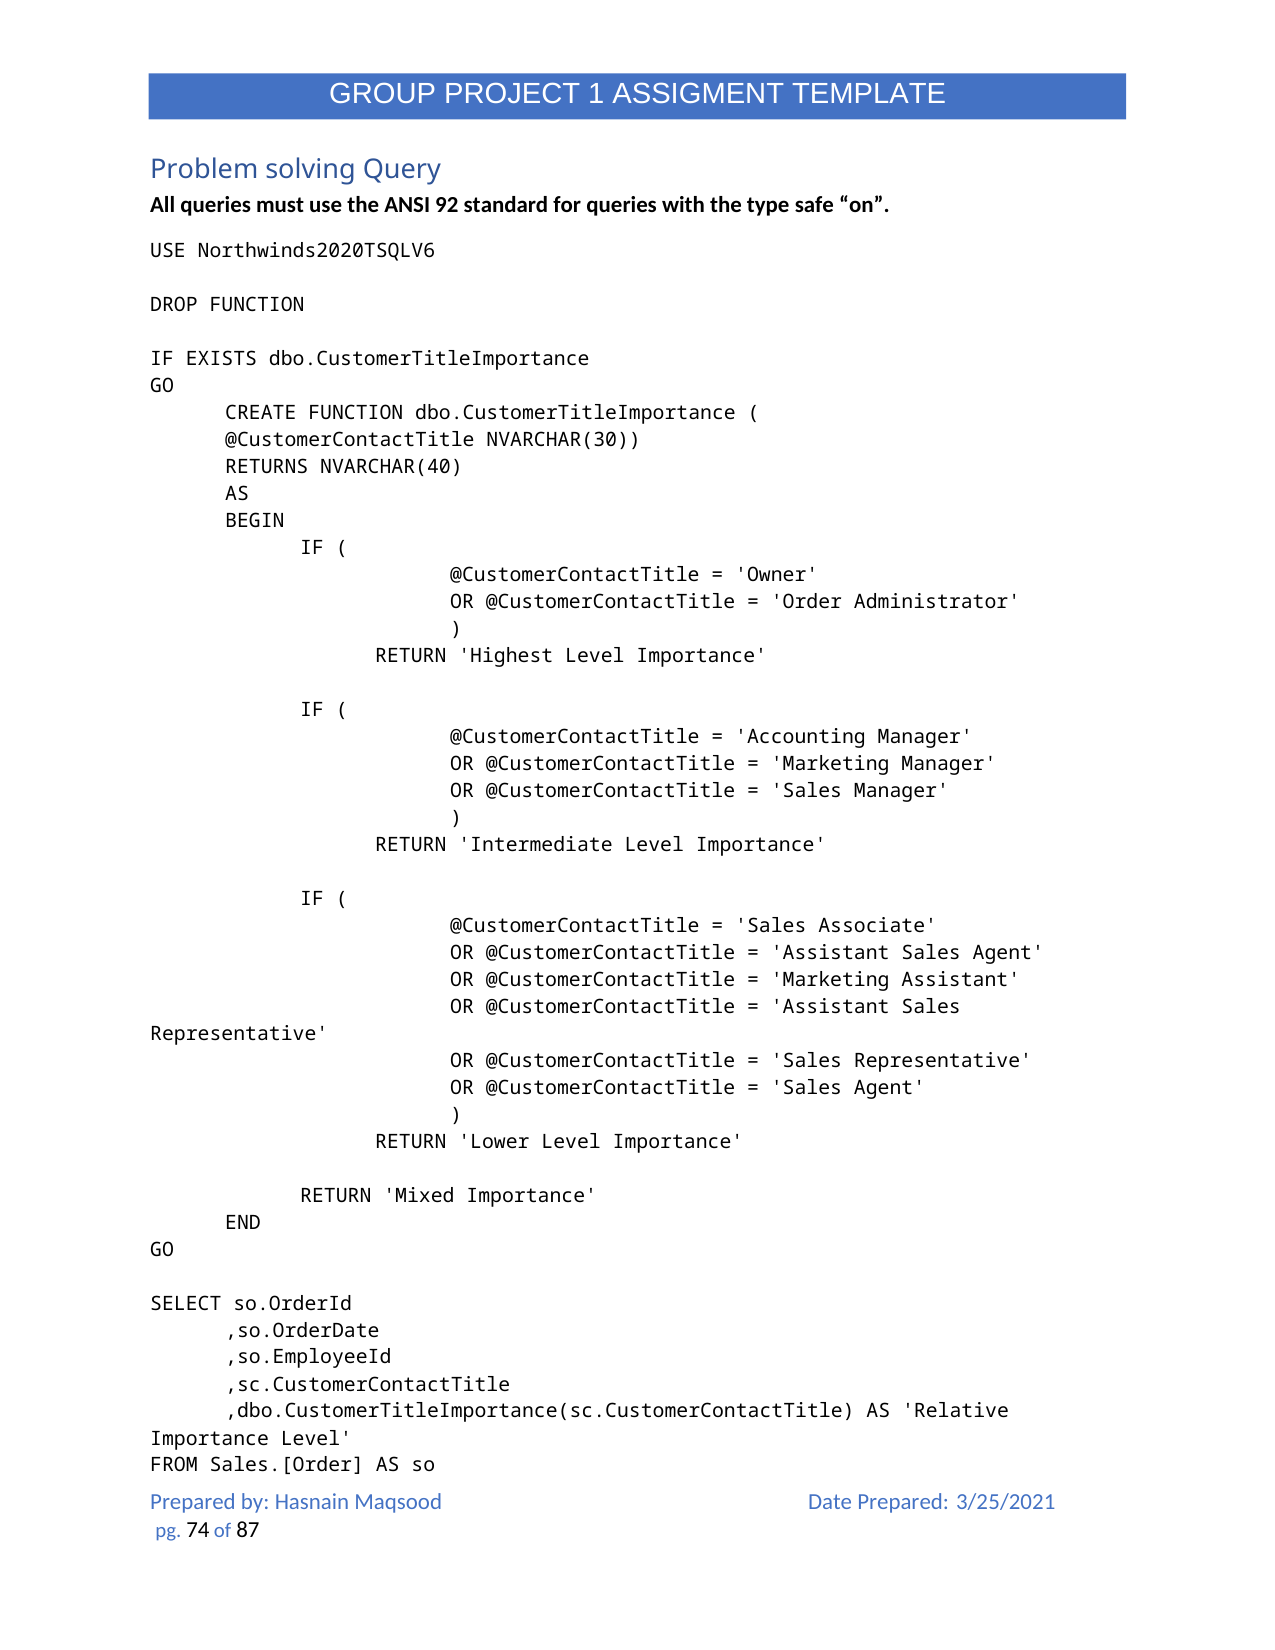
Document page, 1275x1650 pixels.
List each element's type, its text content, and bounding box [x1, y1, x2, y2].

text OR @CustomerContactTitle = 'Assistant Sales Representative' [150, 992, 1125, 1046]
text IF EXISTS dbo.CustomerTitleImportance [150, 344, 1125, 372]
text RETURN 'Mixed Importance' [150, 1181, 1125, 1208]
text DROP FUNCTION [150, 291, 1125, 318]
text RETURN 'Intermediate Level Importance' [150, 830, 1125, 857]
text RETURN 'Lower Level Importance' [150, 1127, 1125, 1154]
text RETURNS NVARCHAR(40) [150, 452, 1125, 479]
subtitle Problem solving Query [150, 150, 1125, 187]
text ) [150, 1100, 1125, 1127]
text All queries must use the ANSI 92 standard for queries with the type safe “on”. [150, 190, 1125, 218]
text ,so.OrderDate [150, 1316, 1125, 1343]
text @CustomerContactTitle NVARCHAR(30)) [150, 426, 1125, 452]
text OR @CustomerContactTitle = 'Sales Agent' [150, 1073, 1125, 1100]
text IF ( [150, 533, 1125, 560]
text ,sc.CustomerContactTitle [150, 1370, 1125, 1397]
text OR @CustomerContactTitle = 'Sales Representative' [150, 1046, 1125, 1073]
text BEGIN [150, 506, 1125, 533]
text OR @CustomerContactTitle = 'Marketing Assistant' [150, 965, 1125, 992]
text OR @CustomerContactTitle = 'Sales Manager' [150, 776, 1125, 803]
text ,so.EmployeeId [150, 1343, 1125, 1370]
text @CustomerContactTitle = 'Owner' [150, 560, 1125, 587]
text SELECT so.OrderId [150, 1289, 1125, 1316]
text GO [150, 1235, 1125, 1262]
text END [150, 1208, 1125, 1235]
text GO [150, 372, 1125, 398]
text @CustomerContactTitle = 'Accounting Manager' [150, 722, 1125, 749]
text ,dbo.CustomerTitleImportance(sc.CustomerContactTitle) AS 'Relative Importance Level' [150, 1397, 1125, 1451]
text ) [150, 614, 1125, 641]
text OR @CustomerContactTitle = 'Marketing Manager' [150, 749, 1125, 776]
text @CustomerContactTitle = 'Sales Associate' [150, 911, 1125, 938]
text USE Northwinds2020TSQLV6 [150, 237, 1125, 264]
text AS [150, 479, 1125, 506]
text OR @CustomerContactTitle = 'Order Administrator' [150, 587, 1125, 614]
text IF ( [150, 695, 1125, 722]
text IF ( [150, 884, 1125, 911]
text OR @CustomerContactTitle = 'Assistant Sales Agent' [150, 938, 1125, 965]
text FROM Sales.[Order] AS so [150, 1451, 1125, 1478]
text RETURN 'Highest Level Importance' [150, 641, 1125, 668]
text ) [150, 803, 1125, 830]
text CREATE FUNCTION dbo.CustomerTitleImportance ( [150, 398, 1125, 426]
